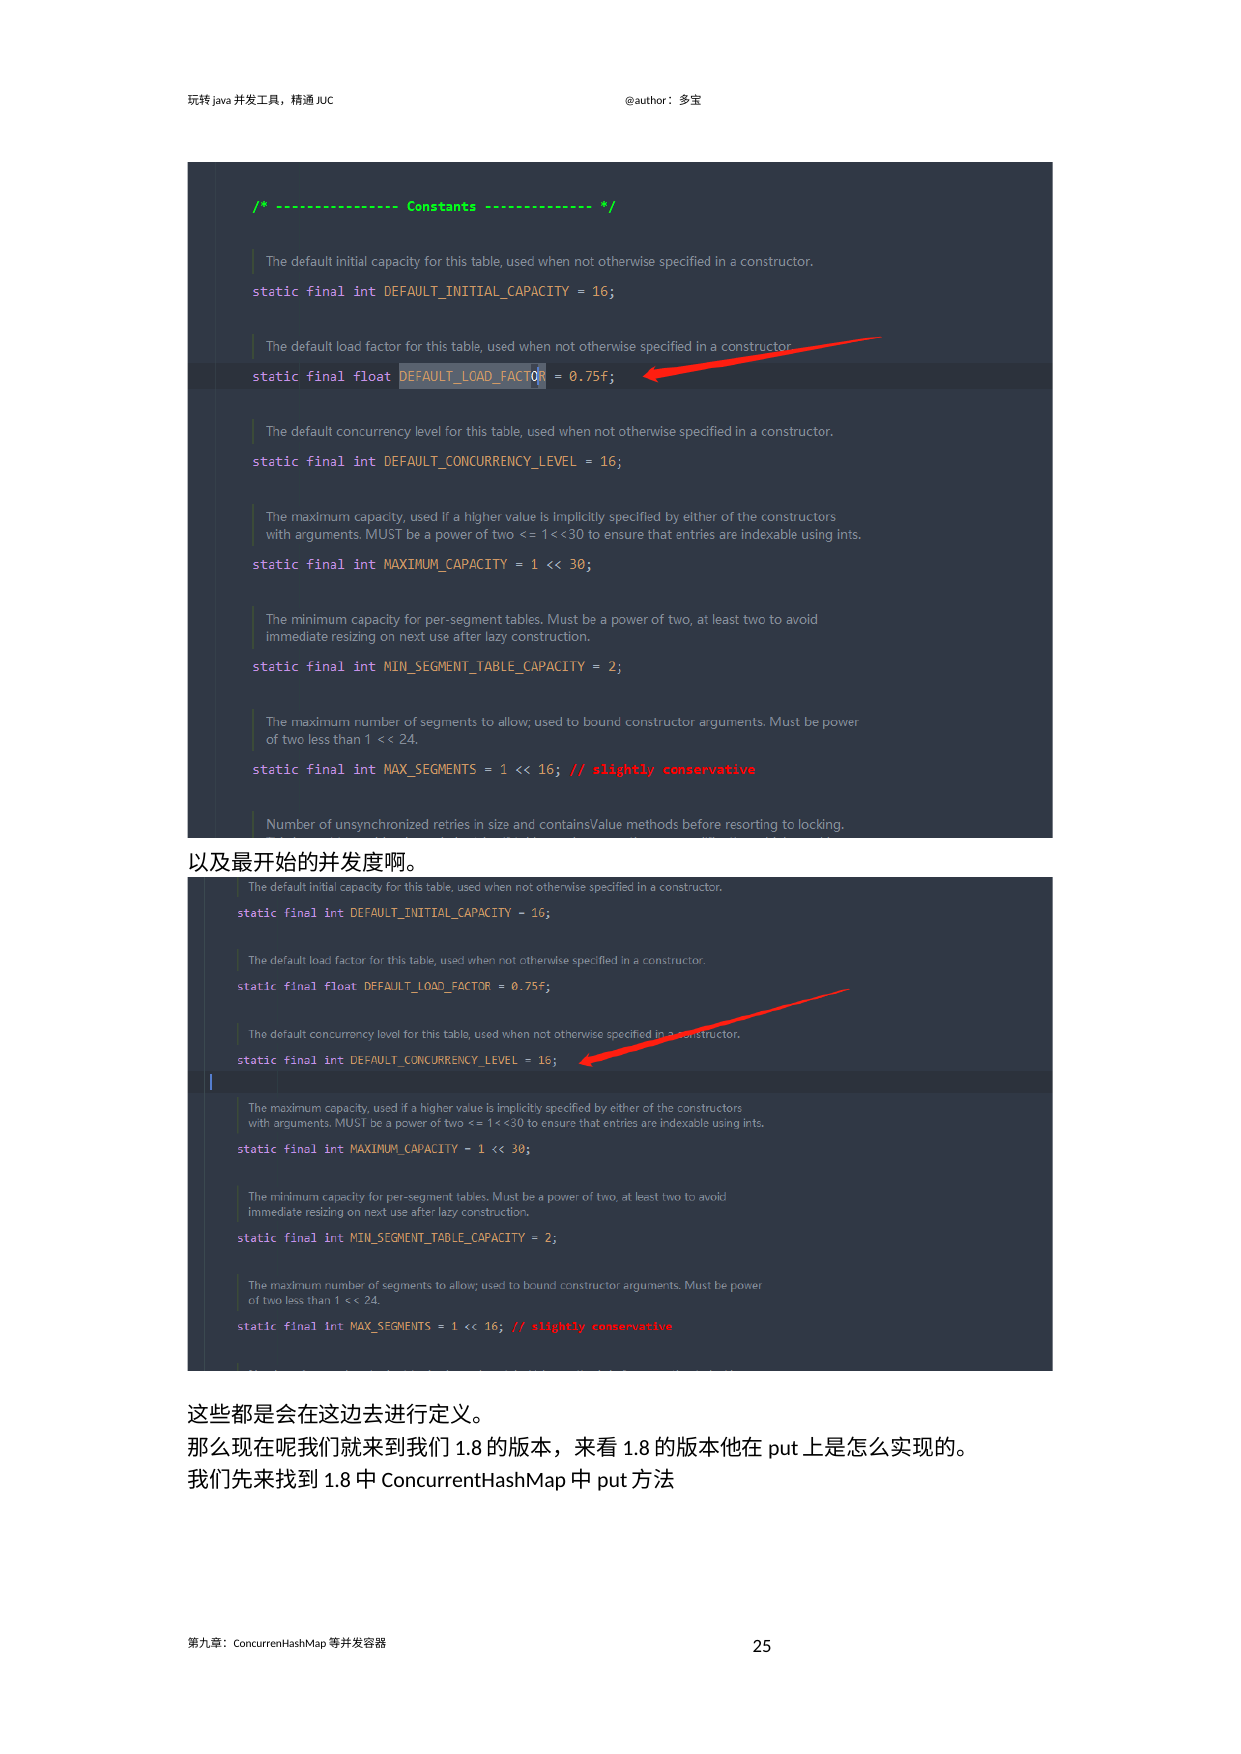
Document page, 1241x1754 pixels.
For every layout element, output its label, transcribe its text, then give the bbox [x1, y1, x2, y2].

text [187, 162, 1053, 227]
text 以及最开始的并发度啊。 [187, 1429, 1053, 1462]
text 默认的负载因子啊。 [187, 714, 1053, 747]
picture [187, 227, 1052, 713]
picture [187, 747, 1053, 1423]
